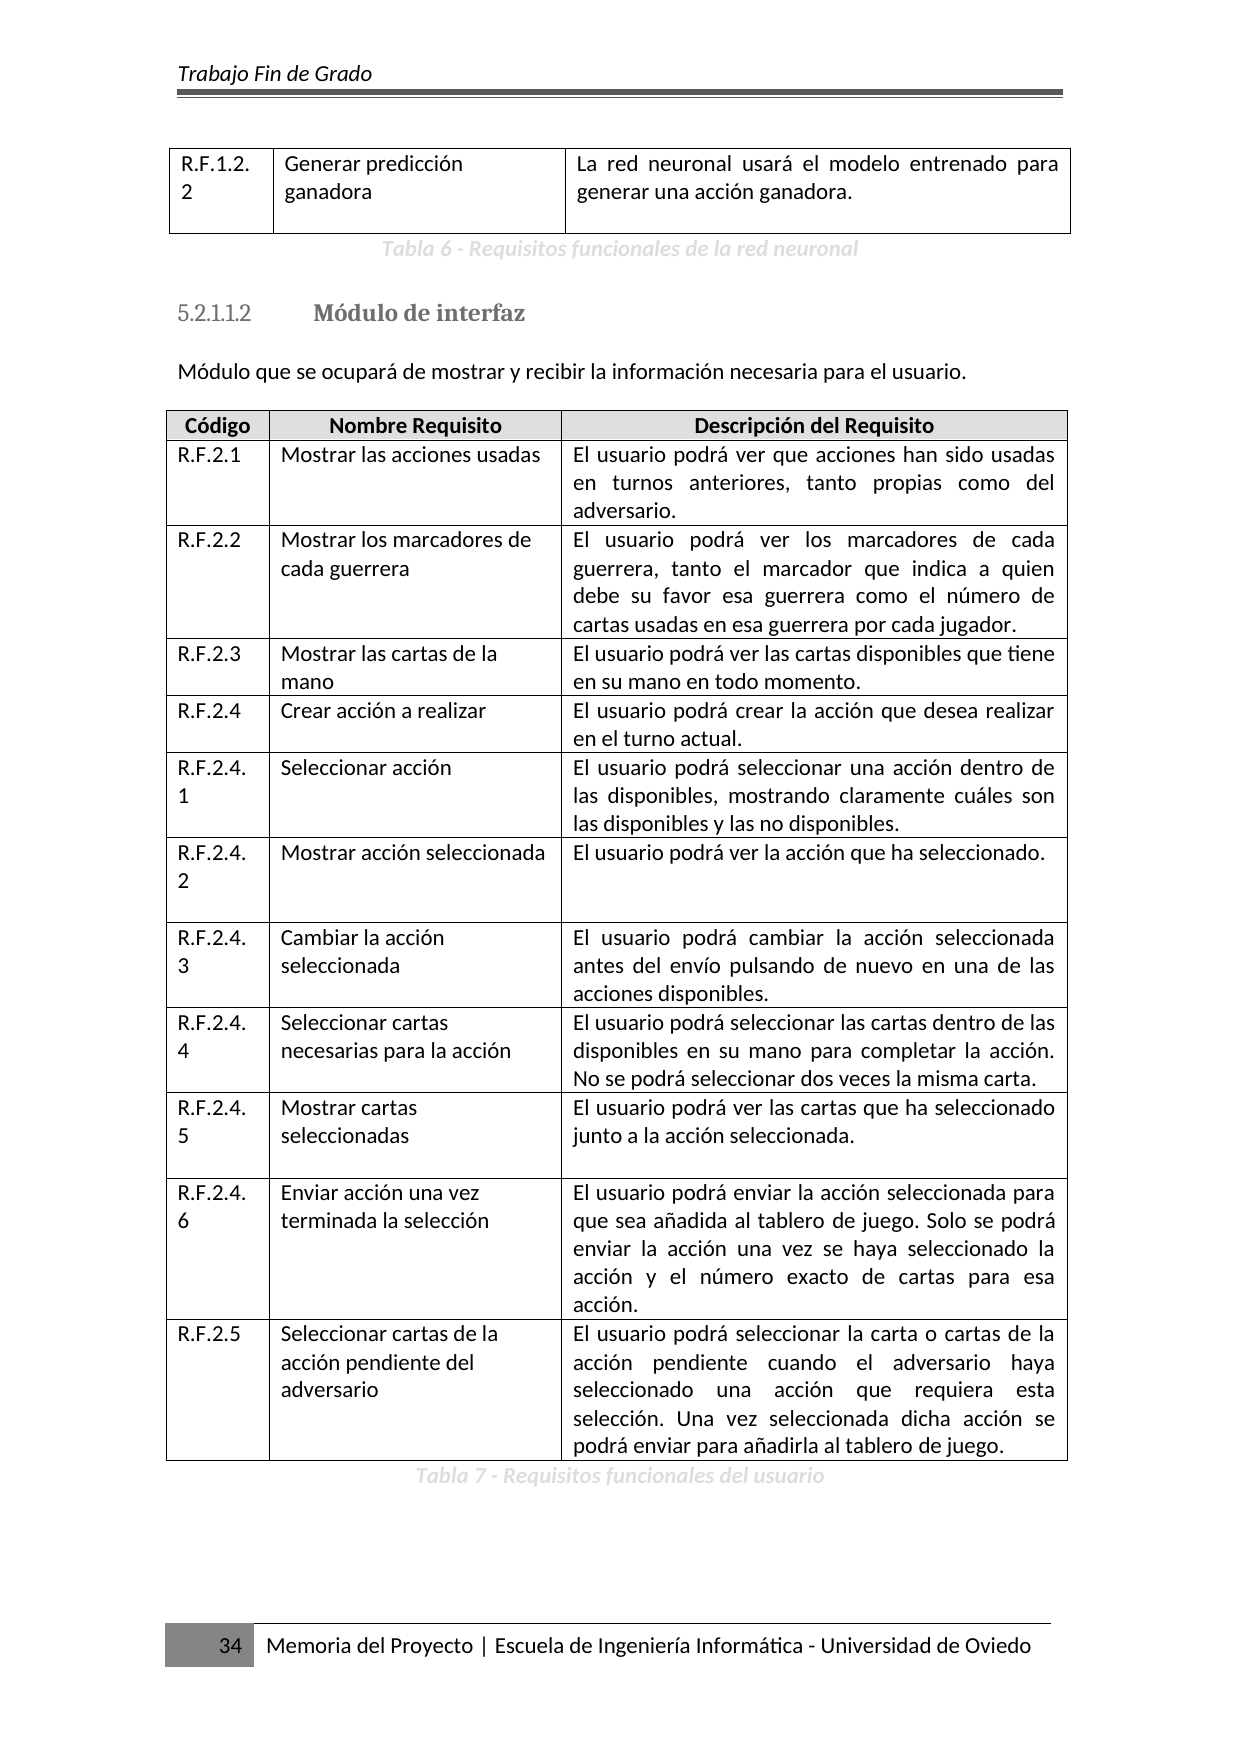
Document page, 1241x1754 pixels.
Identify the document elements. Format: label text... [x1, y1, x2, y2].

table_cell El usuario podrá crear la acción que desea realizar en el turno actual. [562, 696, 1067, 752]
table_cell El usuario podrá ver los marcadores de cada guerrera, tanto el marcador que indica a quien debe su favor esa guerrera como el número de cartas usadas en esa guerrera por cada jugador. [562, 526, 1067, 638]
table_cell Seleccionar cartas necesarias para la acción [270, 1008, 561, 1092]
table_cell Seleccionar acción [270, 753, 561, 837]
table_cell R.F.2.2 [167, 526, 269, 638]
table_cell R.F.2.4.1 [167, 753, 269, 837]
table_cell Seleccionar cartas de la acción pendiente del adversario [270, 1320, 561, 1460]
table_cell El usuario podrá ver que acciones han sido usadas en turnos anteriores, tanto propias como del adversario. [562, 441, 1067, 524]
table_cell Generar predicción ganadora [274, 149, 565, 233]
text Tabla 7 - Requisitos funcionales del usuario [177, 1461, 1063, 1489]
subtitle Módulo de interfaz [177, 299, 1063, 328]
table_cell R.F.2.4 [167, 696, 269, 752]
table_cell El usuario podrá ver la acción que ha seleccionado. [562, 838, 1067, 922]
table_header Nombre Requisito [270, 411, 561, 439]
text Tabla 6 - Requisitos funcionales de la red neuronal [177, 234, 1063, 262]
table_cell El usuario podrá ver las cartas que ha seleccionado junto a la acción seleccionada. [562, 1093, 1067, 1177]
table_cell El usuario podrá seleccionar una acción dentro de las disponibles, mostrando claramente cuáles son las disponibles y las no disponibles. [562, 753, 1067, 837]
text Módulo que se ocupará de mostrar y recibir la información necesaria para el usuario. [177, 357, 1063, 385]
table_cell R.F.2.3 [167, 639, 269, 695]
table_cell Mostrar las cartas de la mano [270, 639, 561, 695]
table_cell R.F.2.4.2 [167, 838, 269, 922]
table_cell Mostrar los marcadores de cada guerrera [270, 526, 561, 638]
table_cell La red neuronal usará el modelo entrenado para generar una acción ganadora. [566, 149, 1070, 233]
table_cell R.F.2.4.4 [167, 1008, 269, 1092]
table_cell Mostrar acción seleccionada [270, 838, 561, 922]
table_cell R.F.2.1 [167, 441, 269, 524]
table_cell El usuario podrá ver las cartas disponibles que tiene en su mano en todo momento. [562, 639, 1067, 695]
table_cell Mostrar cartas seleccionadas [270, 1093, 561, 1177]
table_cell Cambiar la acción seleccionada [270, 923, 561, 1007]
table_cell R.F.1.2.2 [170, 149, 273, 233]
table_cell El usuario podrá enviar la acción seleccionada para que sea añadida al tablero de juego. Solo se podrá enviar la acción una vez se haya seleccionado la acción y el número exacto de cartas para esa acción. [562, 1179, 1067, 1318]
table_cell R.F.2.5 [167, 1320, 269, 1460]
table_header Descripción del Requisito [562, 411, 1067, 439]
table_cell El usuario podrá seleccionar la carta o cartas de la acción pendiente cuando el adversario haya seleccionado una acción que requiera esta selección. Una vez seleccionada dicha acción se podrá enviar para añadirla al tablero de juego. [562, 1320, 1067, 1460]
table_cell R.F.2.4.5 [167, 1093, 269, 1177]
table_cell El usuario podrá seleccionar las cartas dentro de las disponibles en su mano para completar la acción. No se podrá seleccionar dos veces la misma carta. [562, 1008, 1067, 1092]
table_header Código [167, 411, 269, 439]
table_cell El usuario podrá cambiar la acción seleccionada antes del envío pulsando de nuevo en una de las acciones disponibles. [562, 923, 1067, 1007]
table_cell R.F.2.4.6 [167, 1179, 269, 1318]
table_cell Crear acción a realizar [270, 696, 561, 752]
table_cell Mostrar las acciones usadas [270, 441, 561, 524]
table_cell Enviar acción una vez terminada la selección [270, 1179, 561, 1318]
table_cell R.F.2.4.3 [167, 923, 269, 1007]
